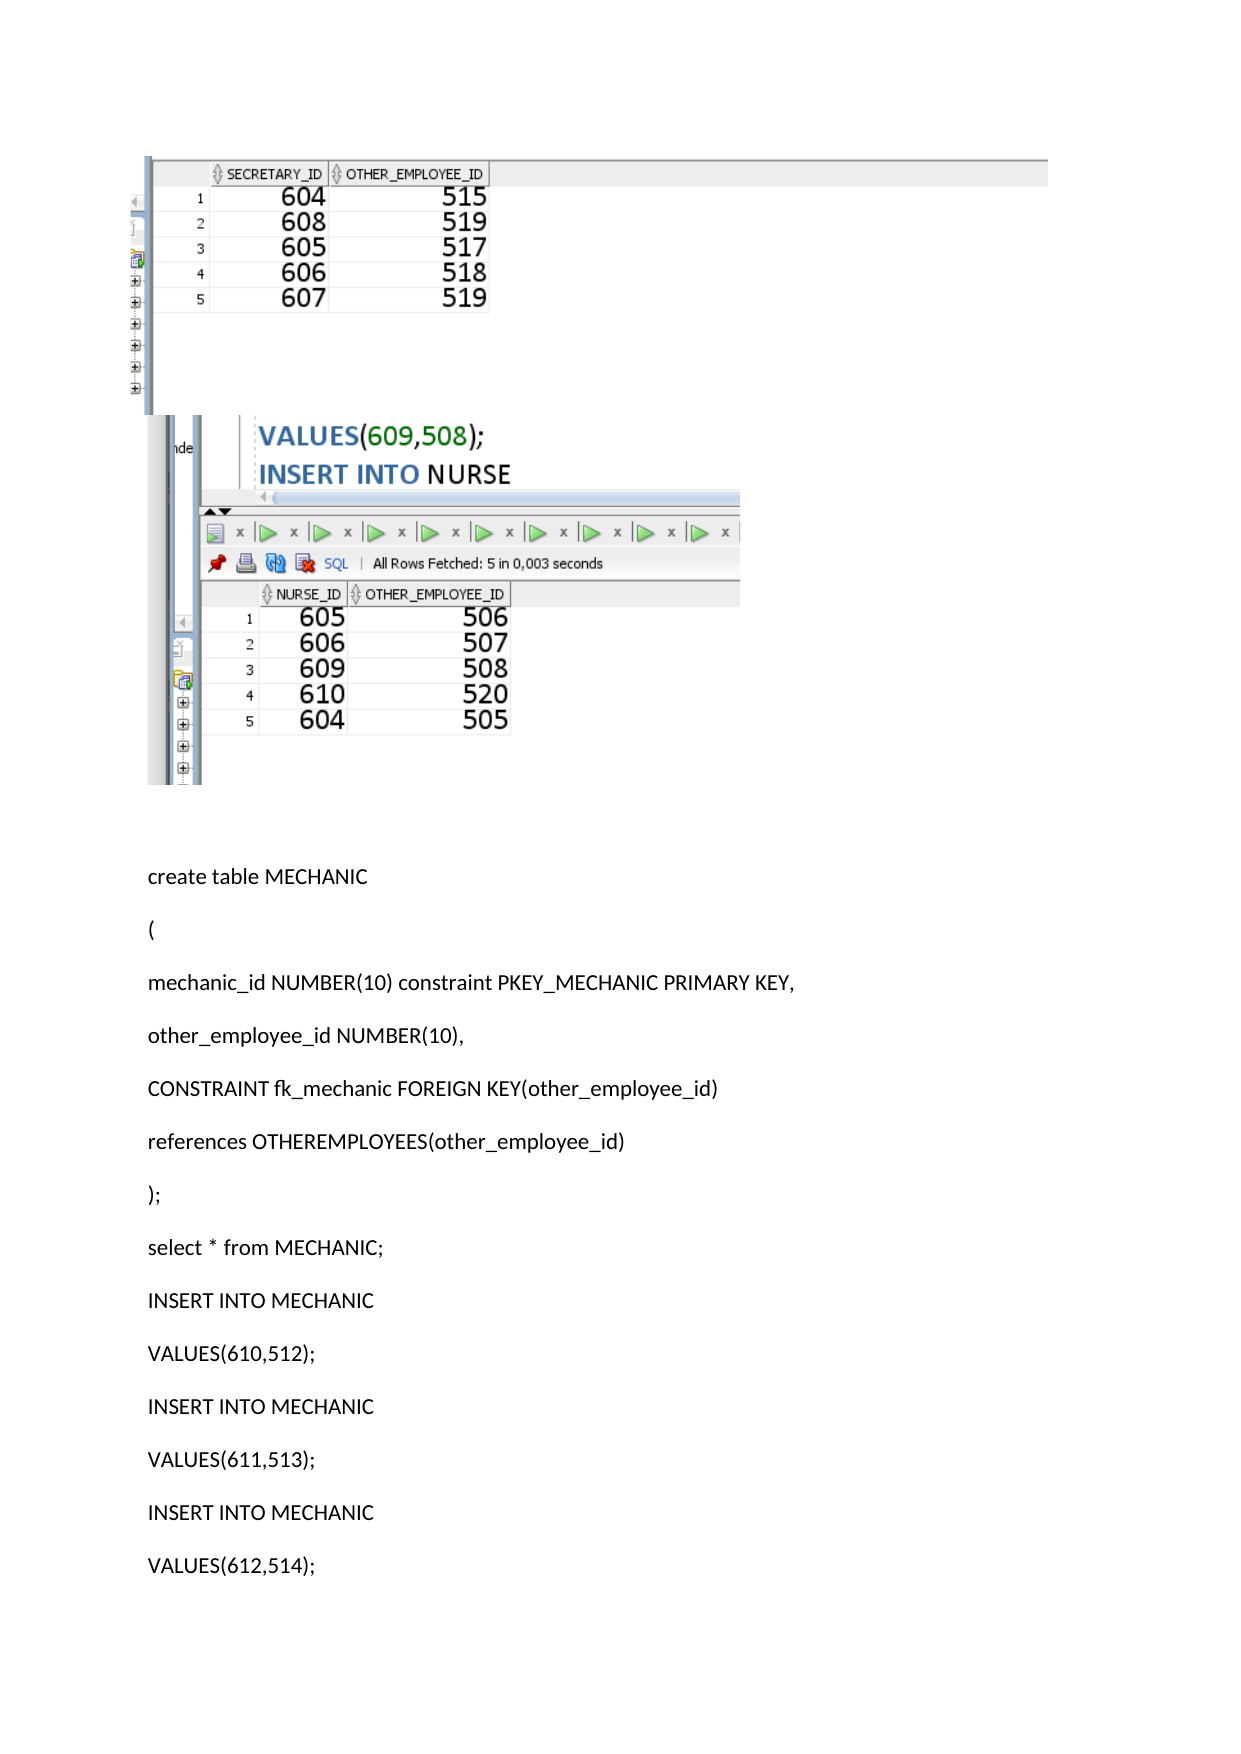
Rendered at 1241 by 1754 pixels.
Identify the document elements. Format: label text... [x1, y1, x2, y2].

text ( [148, 915, 1093, 943]
text ); [148, 1180, 1093, 1208]
text mechanic_id NUMBER(10) constraint PKEY_MECHANIC PRIMARY KEY, [148, 968, 1093, 996]
text create table MECHANIC [148, 862, 1093, 890]
text VALUES(612,514); [148, 1551, 1093, 1579]
text VALUES(610,512); [148, 1339, 1093, 1367]
text other_employee_id NUMBER(10), [148, 1021, 1093, 1049]
text select * from MECHANIC; [148, 1233, 1093, 1261]
text VALUES(611,513); [148, 1445, 1093, 1473]
text INSERT INTO MECHANIC [148, 1498, 1093, 1526]
text CONSTRAINT fk_mechanic FOREIGN KEY(other_employee_id) [148, 1074, 1093, 1102]
text INSERT INTO MECHANIC [148, 1392, 1093, 1420]
picture [130, 156, 1048, 785]
text INSERT INTO MECHANIC [148, 1286, 1093, 1314]
text references OTHEREMPLOYEES(other_employee_id) [148, 1127, 1093, 1155]
